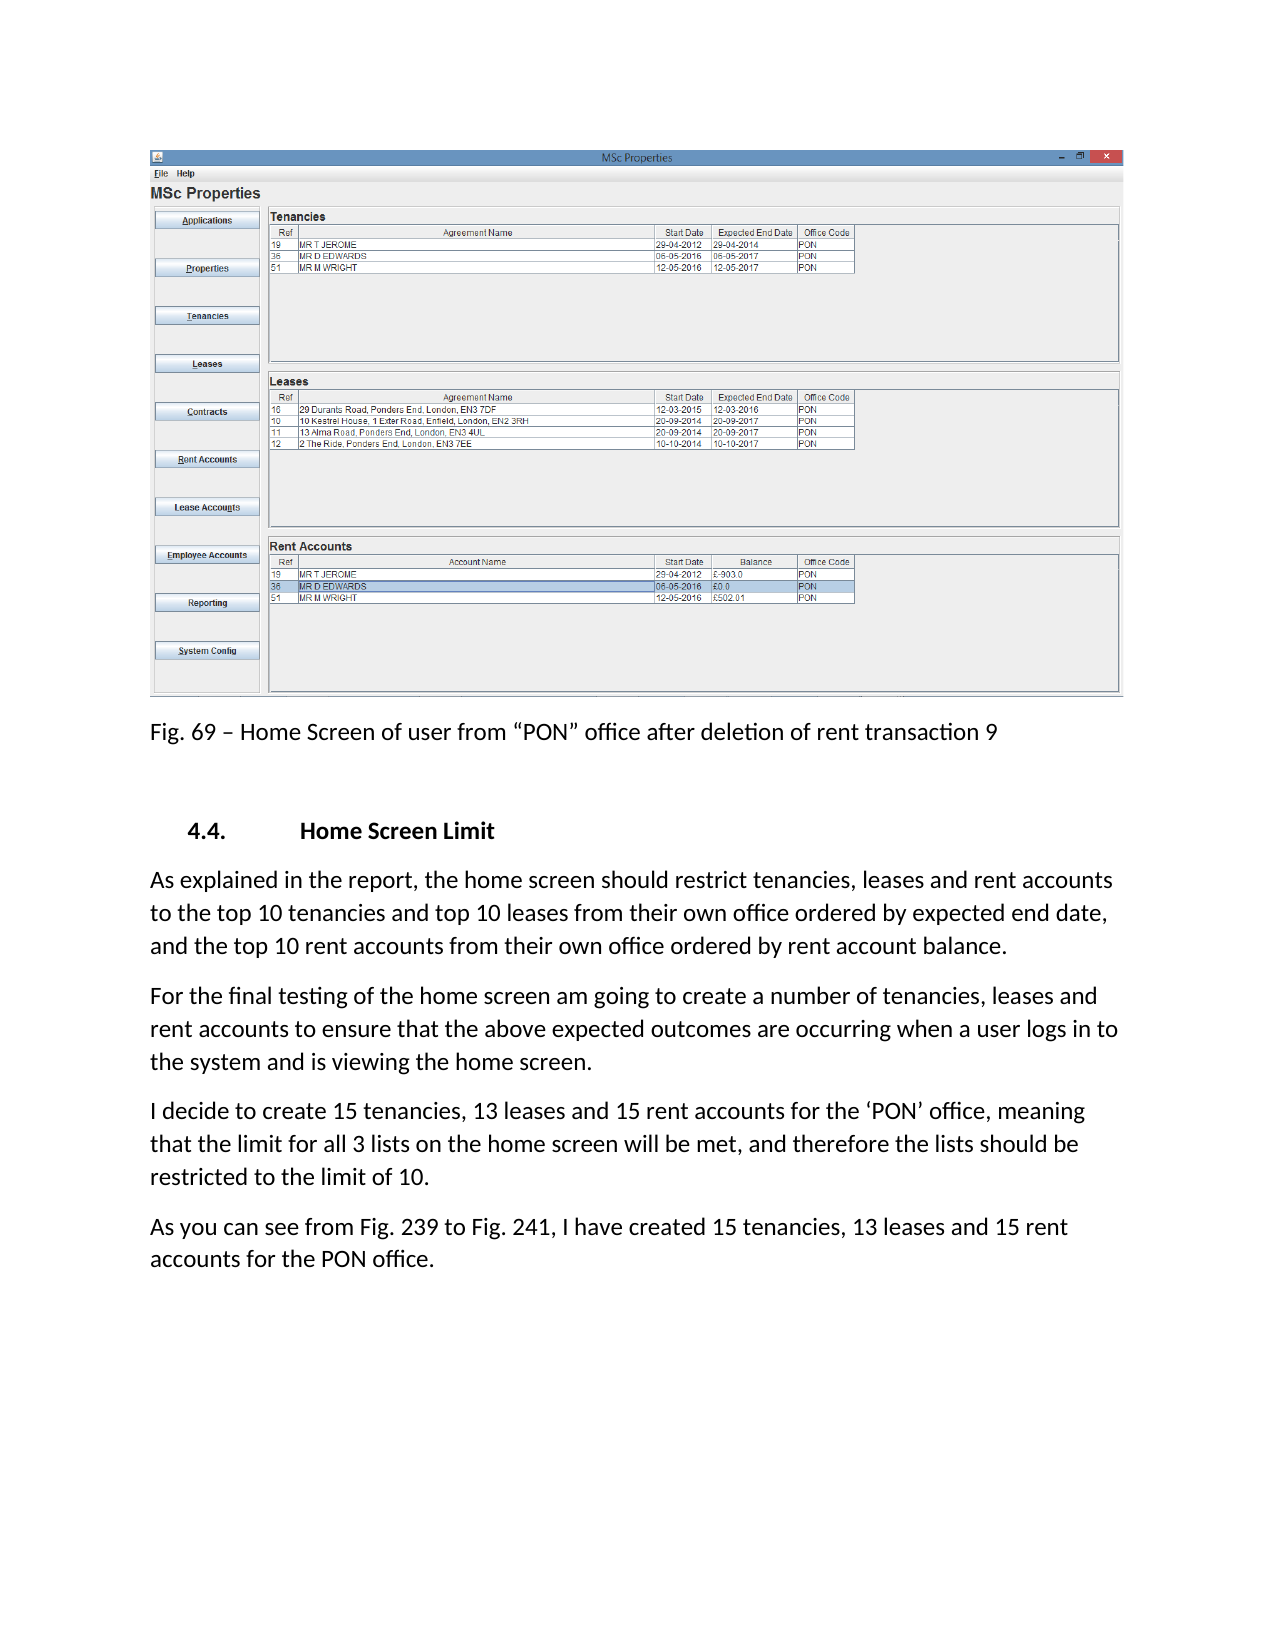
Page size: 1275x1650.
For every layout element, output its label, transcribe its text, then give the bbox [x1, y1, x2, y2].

text For the final testing of the home screen am going to create a number of tenancies, leases and rent accounts to ensure that the above expected outcomes are occurring when a user logs in to the system and is viewing the home screen. [150, 980, 1125, 1076]
picture [150, 150, 1124, 697]
text I decide to create 15 tenancies, 13 leases and 15 rent accounts for the ‘PON’ office, meaning that the limit for all 3 lists on the home screen will be met, and therefore the lists should be restricted to the limit of 10. [150, 1095, 1125, 1192]
text Fig. 69 – Home Screen of user from “PON” office after deletion of rent transaction 9 [150, 716, 1125, 746]
list Home Screen Limit [187, 815, 1125, 845]
text As you can see from Fig. 239 to Fig. 241, I have created 15 tenancies, 13 leases and 15 rent accounts for the PON office. [150, 1211, 1125, 1274]
text As explained in the report, the home screen should restrict tenancies, leases and rent accounts to the top 10 tenancies and top 10 leases from their own office ordered by expected end date, and the top 10 rent accounts from their own office ordered by rent account balance. [150, 864, 1125, 961]
